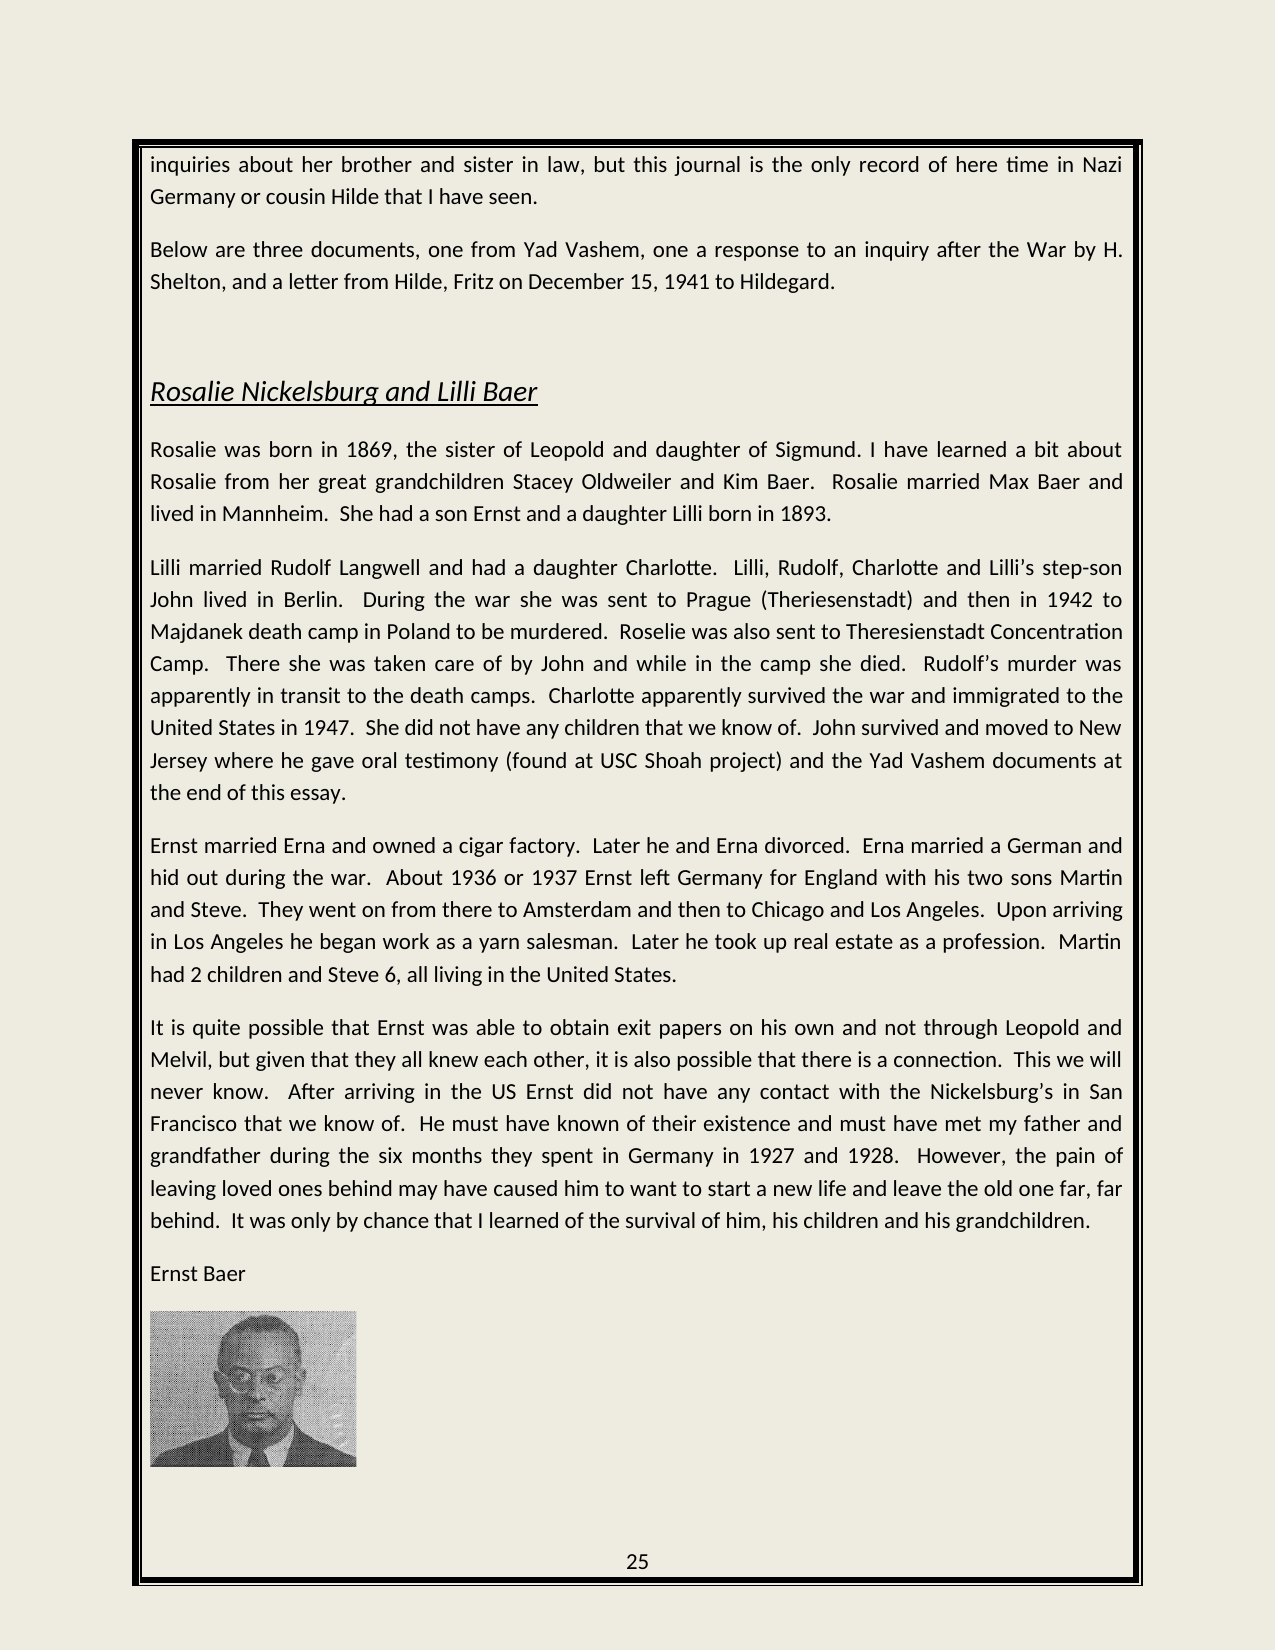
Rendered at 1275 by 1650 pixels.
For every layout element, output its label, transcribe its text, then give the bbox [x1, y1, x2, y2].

text Ernst Baer [150, 1259, 1125, 1287]
text Lilli married Rudolf Langwell and had a daughter Charlotte. Lilli, Rudolf, Charlotte and Lilli’s step-son John lived in Berlin. During the war she was sent to Prague (Theriesenstadt) and then in 1942 to Majdanek death camp in Poland to be murdered. Roselie was also sent to Theresienstadt Concentration Camp. There she was taken care of by John and while in the camp she died. Rudolf’s murder was apparently in transit to the death camps. Charlotte apparently survived the war and immigrated to the United States in 1947. She did not have any children that we know of. John survived and moved to New Jersey where he gave oral testimony (found at USC Shoah project) and the Yad Vashem documents at the end of this essay. [150, 553, 1125, 806]
text Rosalie was born in 1869, the sister of Leopold and daughter of Sigmund. I have learned a bit about Rosalie from her great grandchildren Stacey Oldweiler and Kim Baer. Rosalie married Max Baer and lived in Mannheim. She had a son Ernst and a daughter Lilli born in 1893. [150, 435, 1125, 528]
text It is quite possible that Ernst was able to obtain exit papers on his own and not through Leopold and Melvil, but given that they all knew each other, it is also possible that there is a connection. This we will never know. After arriving in the US Ernst did not have any contact with the Nickelsburg’s in San Francisco that we know of. He must have known of their existence and must have met my father and grandfather during the six months they spent in Germany in 1927 and 1928. However, the pain of leaving loved ones behind may have caused him to want to start a new life and leave the old one far, far behind. It was only by chance that I learned of the survival of him, his children and his grandchildren. [150, 1013, 1125, 1234]
text Rosalie Nickelsburg and Lilli Baer [150, 373, 1125, 409]
text Below are three documents, one from Yad Vashem, one a response to an inquiry after the War by H. Shelton, and a letter from Hilde, Fritz on December 15, 1941 to Hildegard. [150, 235, 1125, 295]
picture [150, 1311, 357, 1467]
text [150, 150, 1125, 210]
text Ernst married Erna and owned a cigar factory. Later he and Erna divorced. Erna married a German and hid out during the war. About 1936 or 1937 Ernst left Germany for England with his two sons Martin and Steve. They went on from there to Amsterdam and then to Chicago and Los Angeles. Upon arriving in Los Angeles he began work as a yarn salesman. Later he took up real estate as a profession. Martin had 2 children and Steve 6, all living in the United States. [150, 831, 1125, 988]
